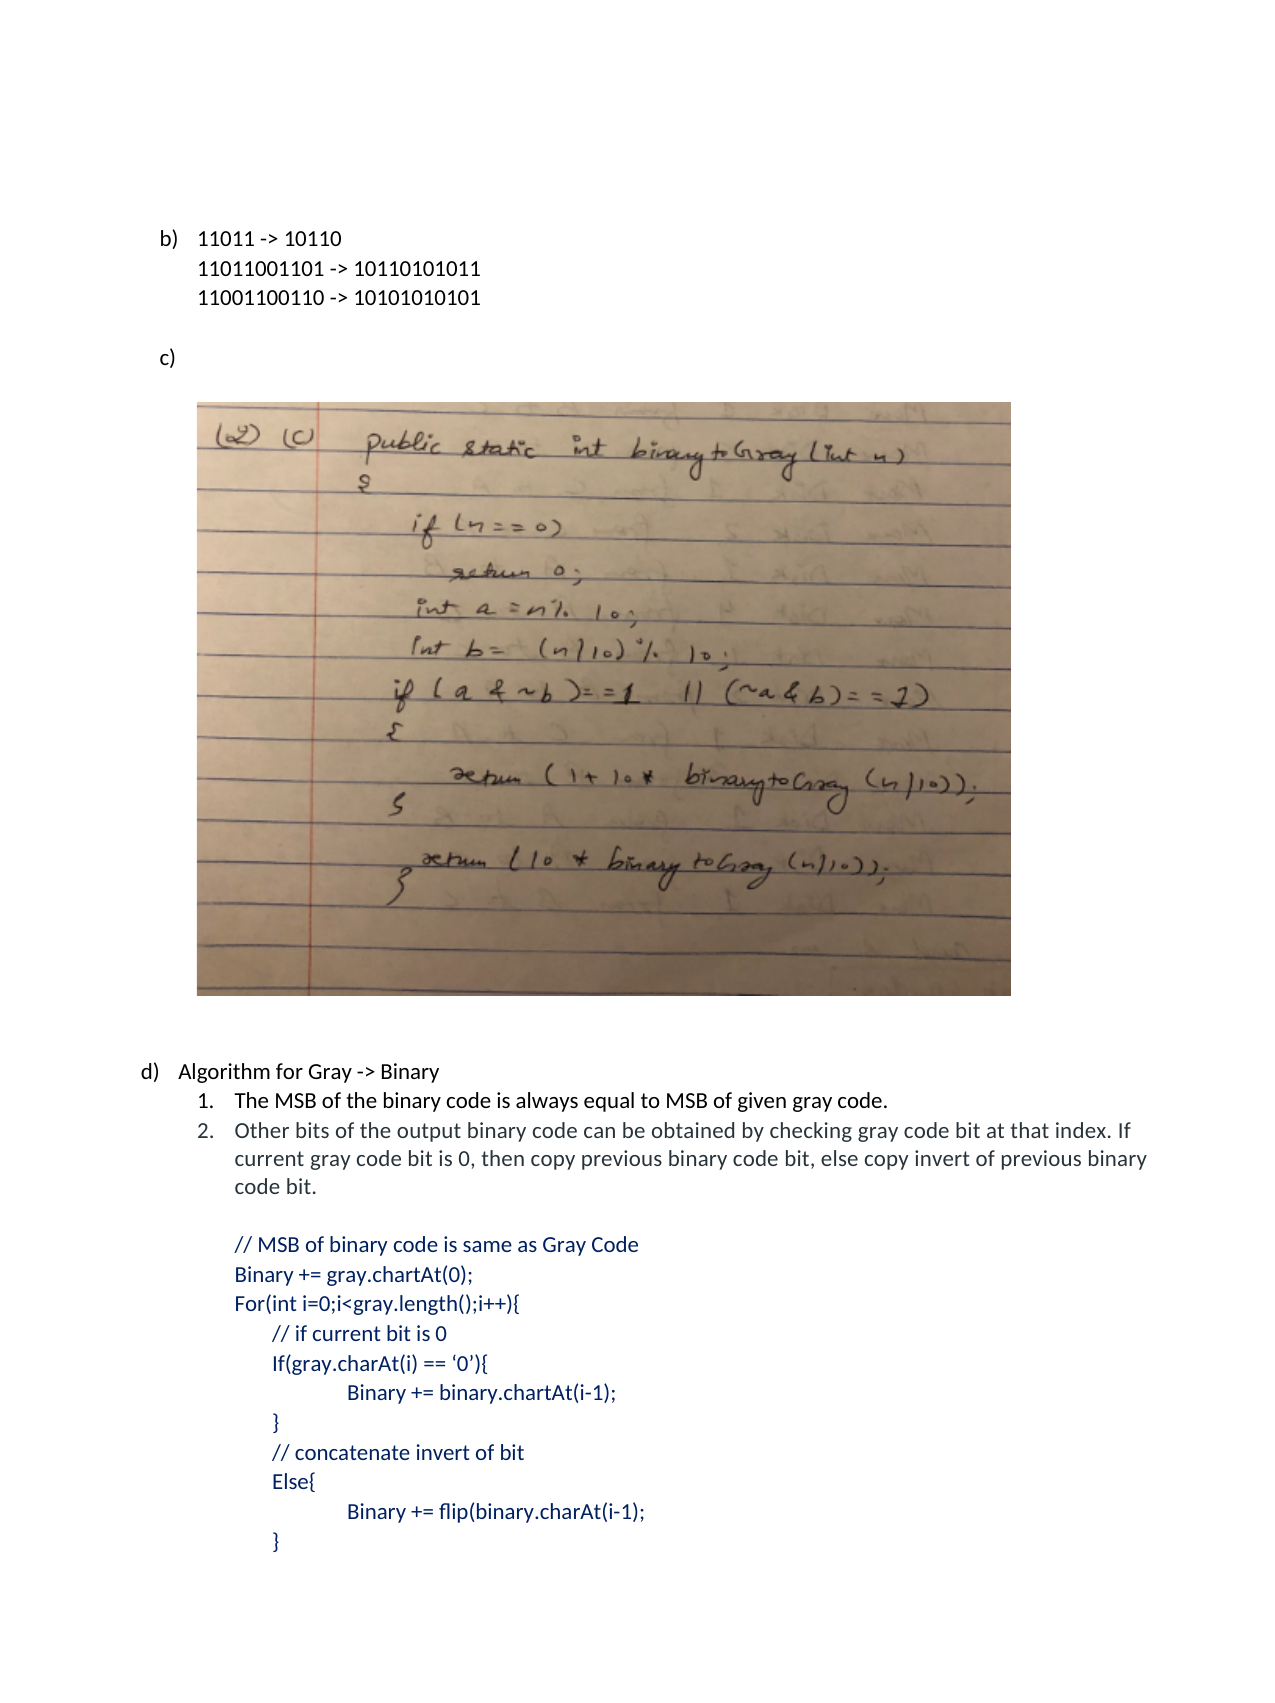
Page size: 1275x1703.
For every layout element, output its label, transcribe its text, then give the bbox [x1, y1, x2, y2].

list Algorithm for Gray -> Binary [141, 1057, 1196, 1085]
list 11011 -> 10110 [159, 224, 1196, 252]
list Binary += flip(binary.charAt(i-1); [234, 1497, 1196, 1525]
picture [196, 402, 1011, 996]
list Else{ [234, 1467, 1196, 1496]
list 11011001101 -> 10110101011 [197, 254, 1196, 282]
list Binary += gray.chartAt(0); [234, 1260, 1196, 1288]
list // MSB of binary code is same as Gray Code [234, 1230, 1196, 1258]
list Other bits of the output binary code can be obtained by checking gray code bit at that index. If current gray code bit is 0, then copy previous binary code bit, else copy invert of previous binary code bit. [197, 1116, 1196, 1200]
list // if current bit is 0 [234, 1319, 1196, 1347]
list c) [159, 343, 1196, 371]
list The MSB of the binary code is always equal to MSB of given gray code. [197, 1087, 1196, 1114]
list Binary += binary.chartAt(i-1); [234, 1378, 1196, 1406]
list For(int i=0;i<gray.length();i++){ [234, 1289, 1196, 1317]
list If(gray.charAt(i) == ‘0’){ [234, 1349, 1196, 1377]
list // concatenate invert of bit [234, 1438, 1196, 1466]
list } [234, 1408, 1196, 1436]
list 11001100110 -> 10101010101 [197, 283, 1196, 311]
list } [234, 1527, 1196, 1555]
